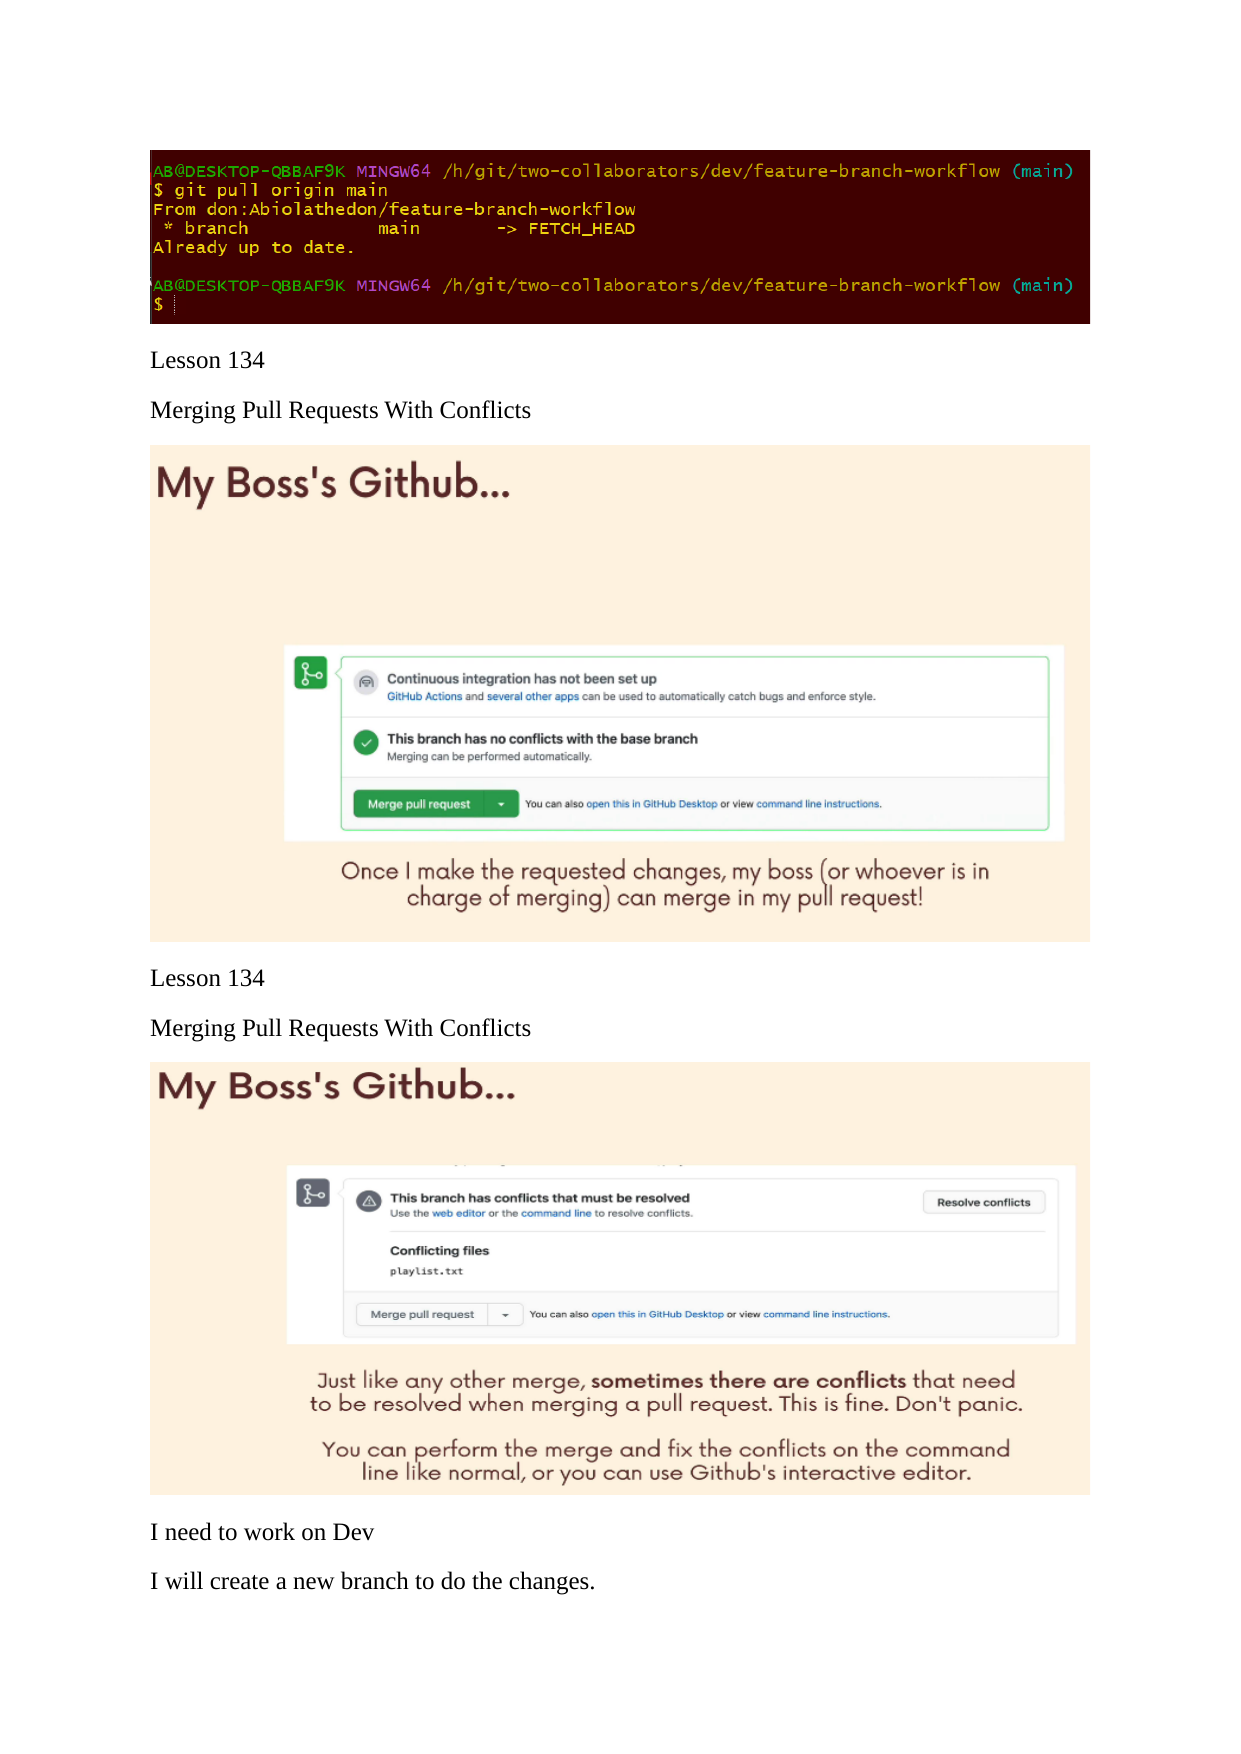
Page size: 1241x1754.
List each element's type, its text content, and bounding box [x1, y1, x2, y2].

text Lesson 134 [150, 963, 1090, 992]
text Merging Pull Requests With Conflicts [150, 395, 1090, 424]
text Lesson 134 [150, 346, 1090, 374]
picture [150, 1062, 1091, 1495]
text Merging Pull Requests With Conflicts [150, 1013, 1090, 1042]
picture [150, 150, 1091, 324]
text I need to work on Dev [150, 1517, 1090, 1545]
text I will create a new branch to do the changes. [150, 1566, 1090, 1595]
picture [150, 445, 1091, 942]
